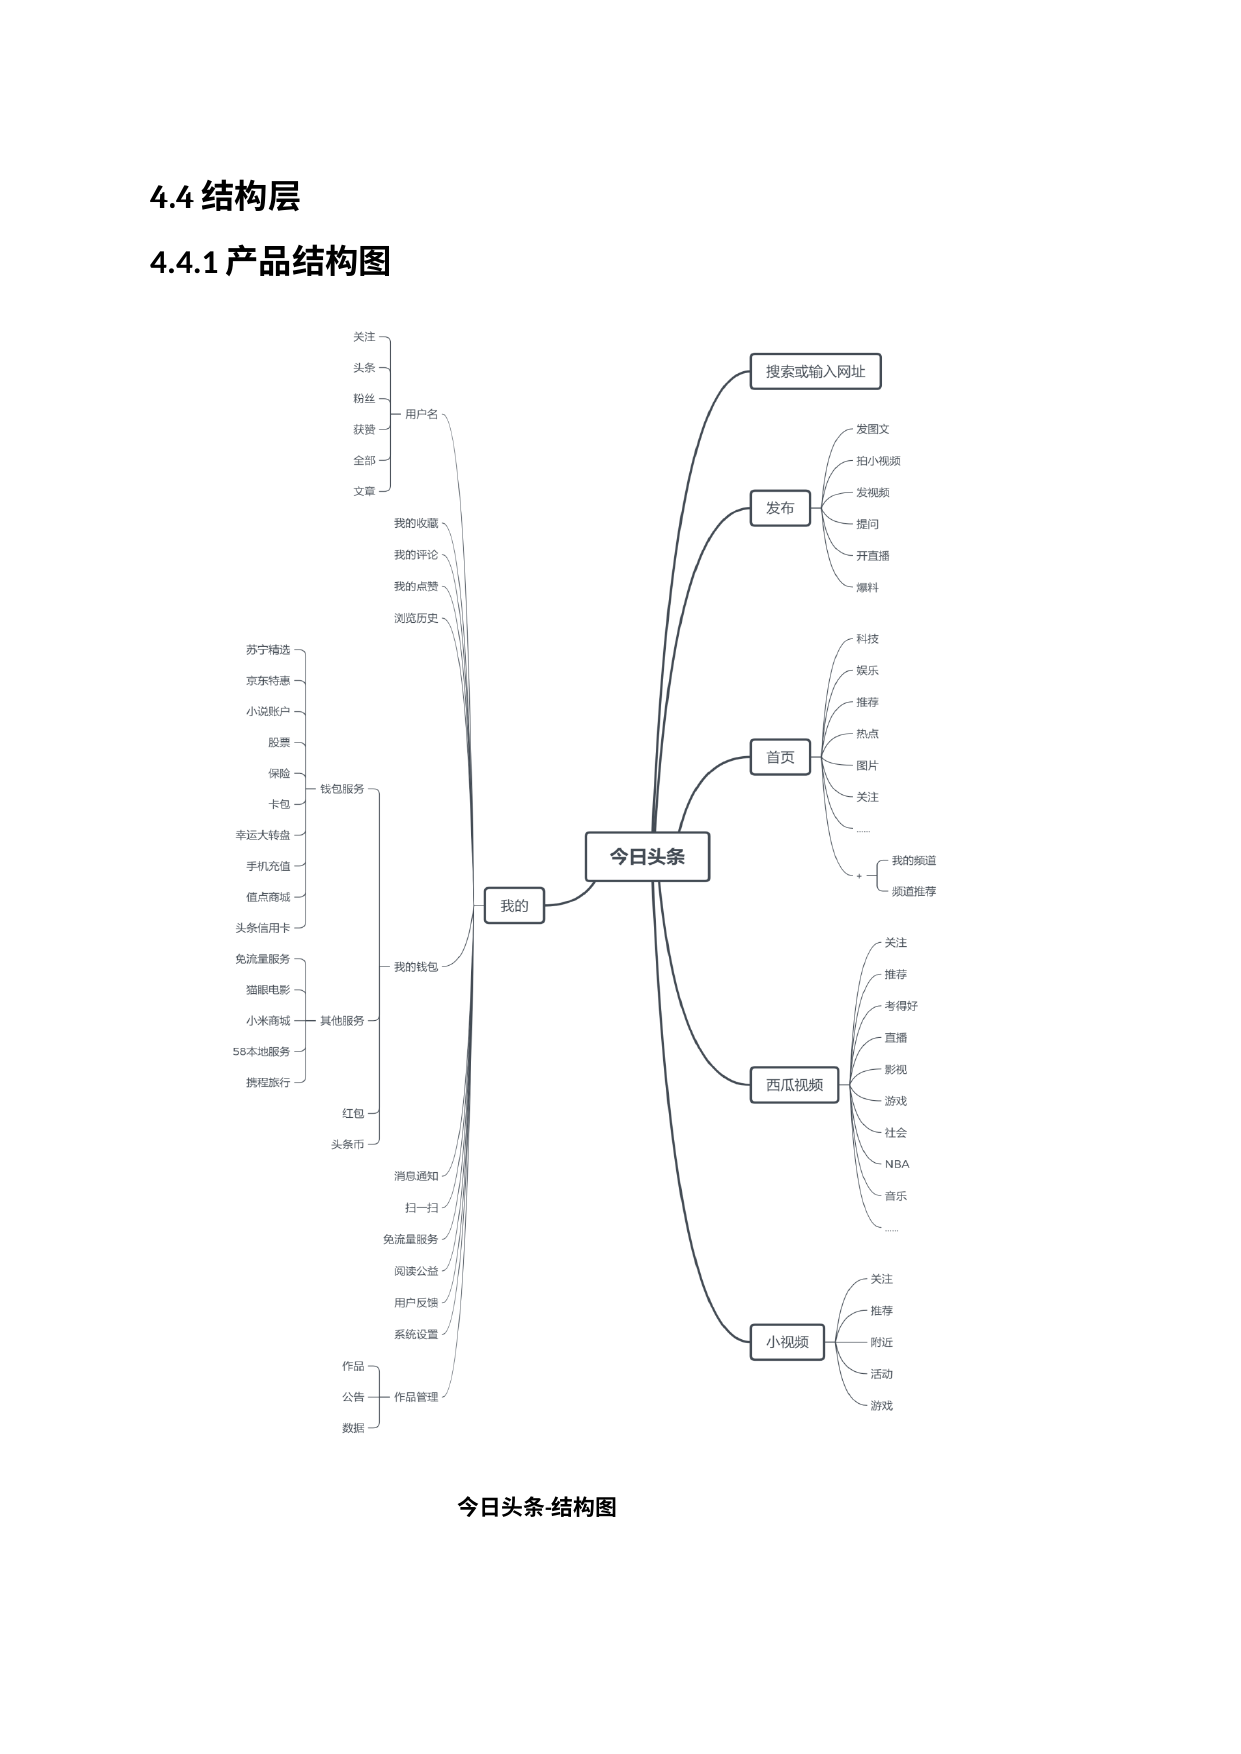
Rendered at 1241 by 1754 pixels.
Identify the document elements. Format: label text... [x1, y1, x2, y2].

picture [193, 292, 975, 1473]
subtitle 4.4结构层 [150, 162, 1090, 227]
subtitle 4.4.1产品结构图 [150, 227, 1090, 292]
